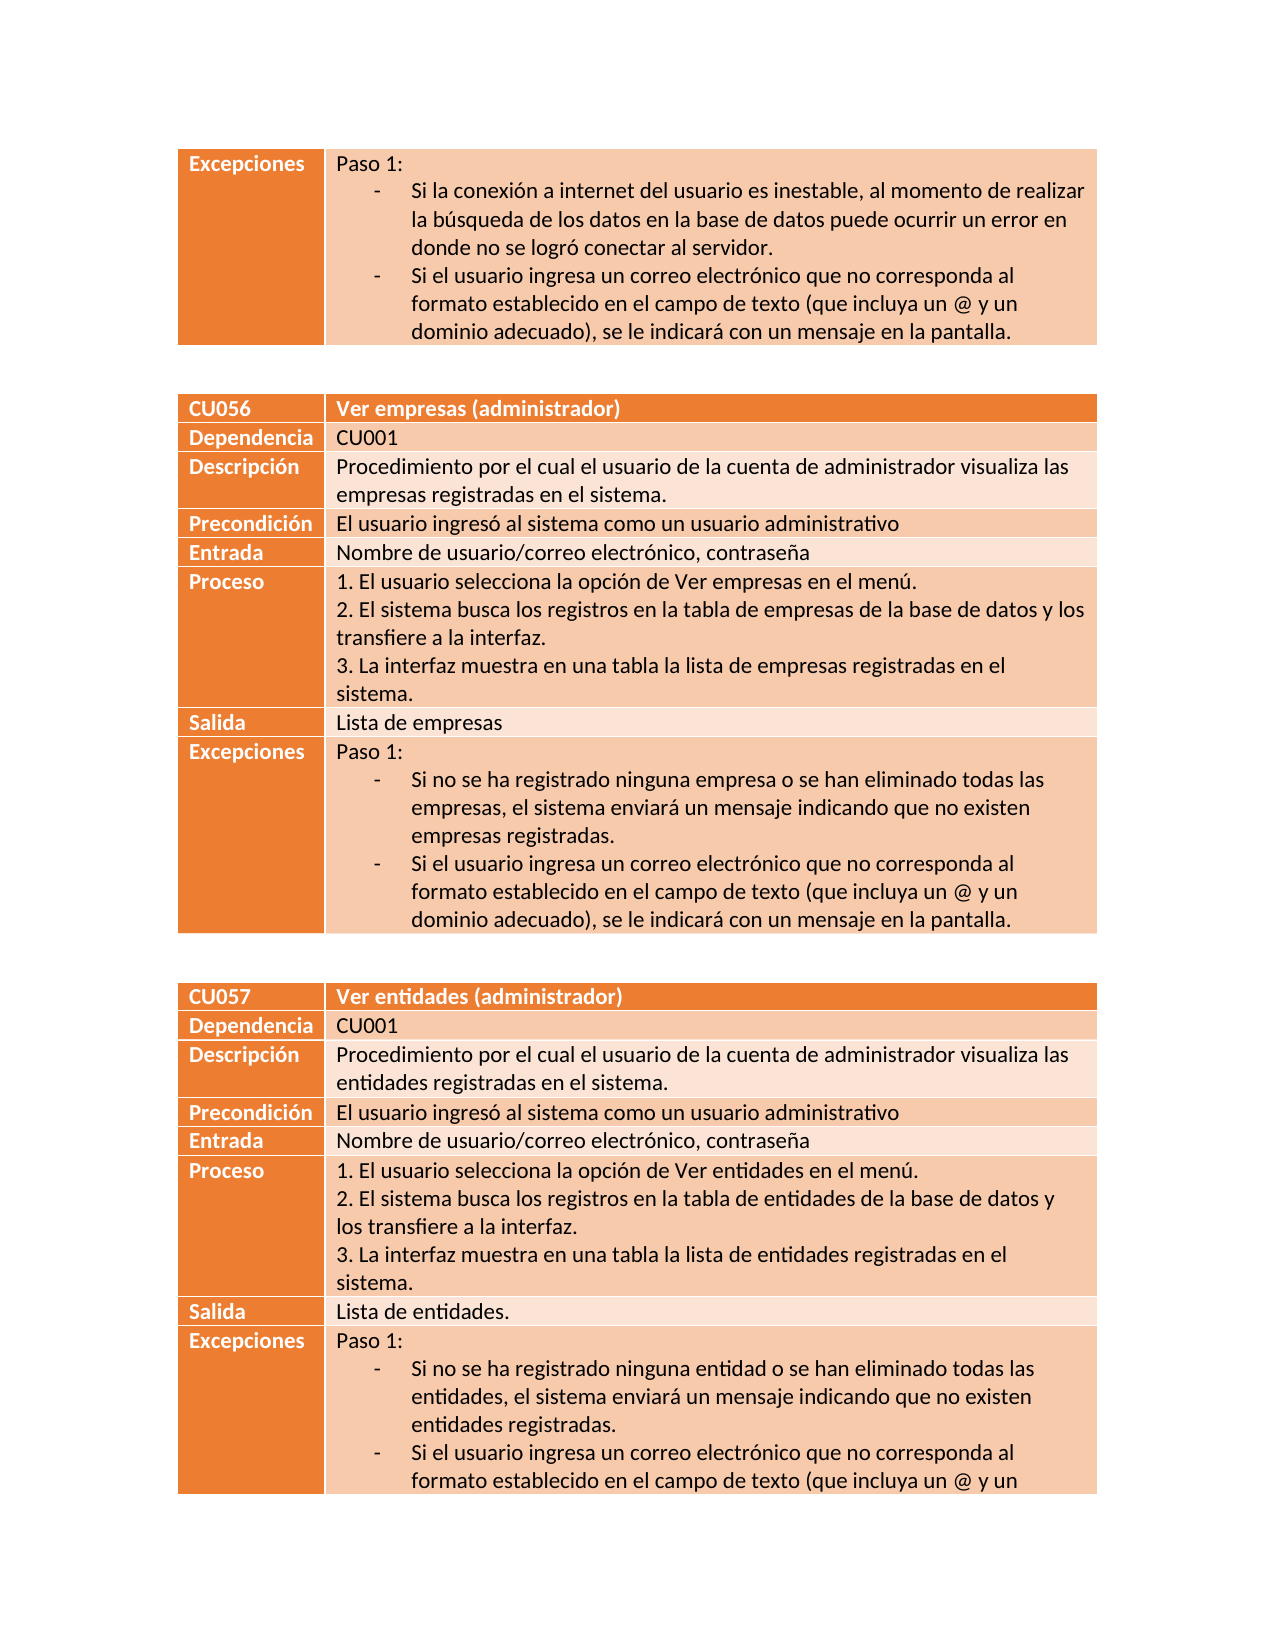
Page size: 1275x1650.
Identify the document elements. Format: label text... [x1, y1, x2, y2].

table_cell Excepciones [178, 737, 324, 933]
table_cell Precondición [178, 1098, 324, 1126]
table_cell Paso 1: Si la conexión a internet del usuario es inestable, al momento de realizar la búsqueda de los datos en la base de datos puede ocurrir un error en donde no se logró conectar al servidor. Si el usuario ingresa un correo electrónico que no corresponda al formato establecido en el campo de texto (que incluya un @ y un dominio adecuado), se le indicará con un mensaje en la pantalla. [326, 149, 1097, 345]
table_cell 1. El usuario selecciona la opción de Ver entidades en el menú. 2. El sistema busca los registros en la tabla de entidades de la base de datos y los transfiere a la interfaz. 3. La interfaz muestra en una tabla la lista de entidades registradas en el sistema. [326, 1156, 1097, 1296]
table_cell Excepciones [178, 1326, 324, 1494]
table_cell El usuario ingresó al sistema como un usuario administrativo [326, 1098, 1097, 1126]
table_header Ver empresas (administrador) [326, 394, 1097, 422]
table_cell Salida [178, 708, 324, 736]
table_cell Lista de entidades. [326, 1297, 1097, 1325]
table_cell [326, 1326, 1097, 1494]
table_cell Precondición [178, 509, 324, 537]
table_cell Procedimiento por el cual el usuario de la cuenta de administrador visualiza las empresas registradas en el sistema. [326, 452, 1097, 508]
table_cell Nombre de usuario/correo electrónico, contraseña [326, 538, 1097, 566]
table_cell Lista de empresas [326, 708, 1097, 736]
table_cell Salida [178, 1297, 324, 1325]
table_cell Proceso [178, 1156, 324, 1296]
table_cell Excepciones [178, 149, 324, 345]
table_cell CU001 [326, 423, 1097, 451]
table_header Ver entidades (administrador) [326, 983, 1097, 1010]
table_cell 1. El usuario selecciona la opción de Ver empresas en el menú. 2. El sistema busca los registros en la tabla de empresas de la base de datos y los transfiere a la interfaz. 3. La interfaz muestra en una tabla la lista de empresas registradas en el sistema. [326, 567, 1097, 707]
table_cell El usuario ingresó al sistema como un usuario administrativo [326, 509, 1097, 537]
table_cell Nombre de usuario/correo electrónico, contraseña [326, 1127, 1097, 1155]
table_cell Entrada [178, 538, 324, 566]
table_cell Dependencia [178, 1011, 324, 1039]
table_cell Dependencia [178, 423, 324, 451]
table_cell Entrada [178, 1127, 324, 1155]
table_cell Proceso [178, 567, 324, 707]
table_cell CU001 [326, 1011, 1097, 1039]
table_cell Descripción [178, 452, 324, 508]
table_header CU056 [178, 394, 324, 422]
table_cell Paso 1: Si no se ha registrado ninguna empresa o se han eliminado todas las empresas, el sistema enviará un mensaje indicando que no existen empresas registradas. Si el usuario ingresa un correo electrónico que no corresponda al formato establecido en el campo de texto (que incluya un @ y un dominio adecuado), se le indicará con un mensaje en la pantalla. [326, 737, 1097, 933]
table_header CU057 [178, 983, 324, 1010]
table_cell Descripción [178, 1041, 324, 1097]
table_cell Procedimiento por el cual el usuario de la cuenta de administrador visualiza las entidades registradas en el sistema. [326, 1041, 1097, 1097]
